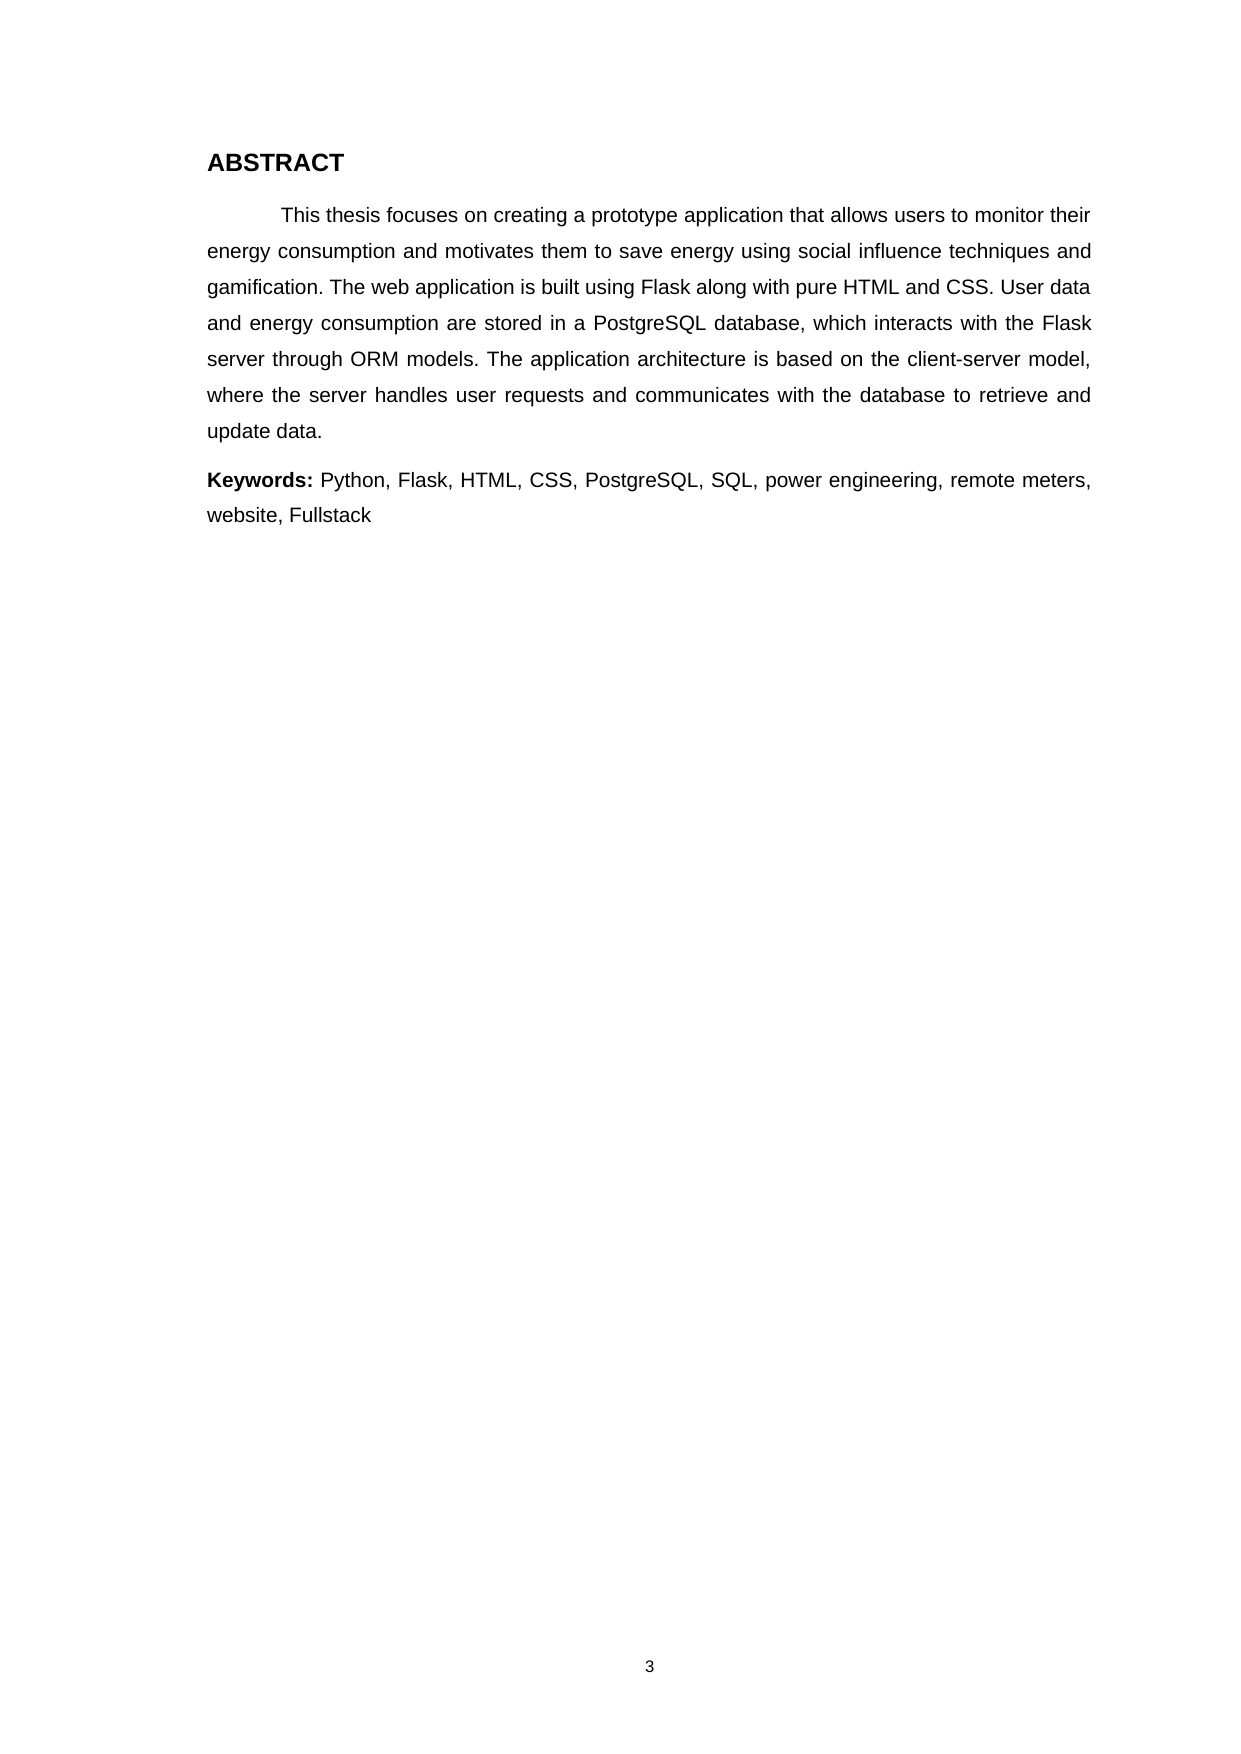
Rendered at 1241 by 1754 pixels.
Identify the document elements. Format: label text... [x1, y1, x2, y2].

text Keywords: Python, Flask, HTML, CSS, PostgreSQL, SQL, power engineering, remote meters, website, Fullstack [207, 467, 1092, 527]
text This thesis focuses on creating a prototype application that allows users to monitor their energy consumption and motivates them to save energy using social influence techniques and gamification. The web application is built using Flask along with pure HTML and CSS. User data and energy consumption are stored in a PostgreSQL database, which interacts with the Flask server through ORM models. The application architecture is based on the client-server model, where the server handles user requests and communicates with the database to retrieve and update data. [207, 203, 1092, 443]
title ABSTRACT [207, 148, 1092, 176]
